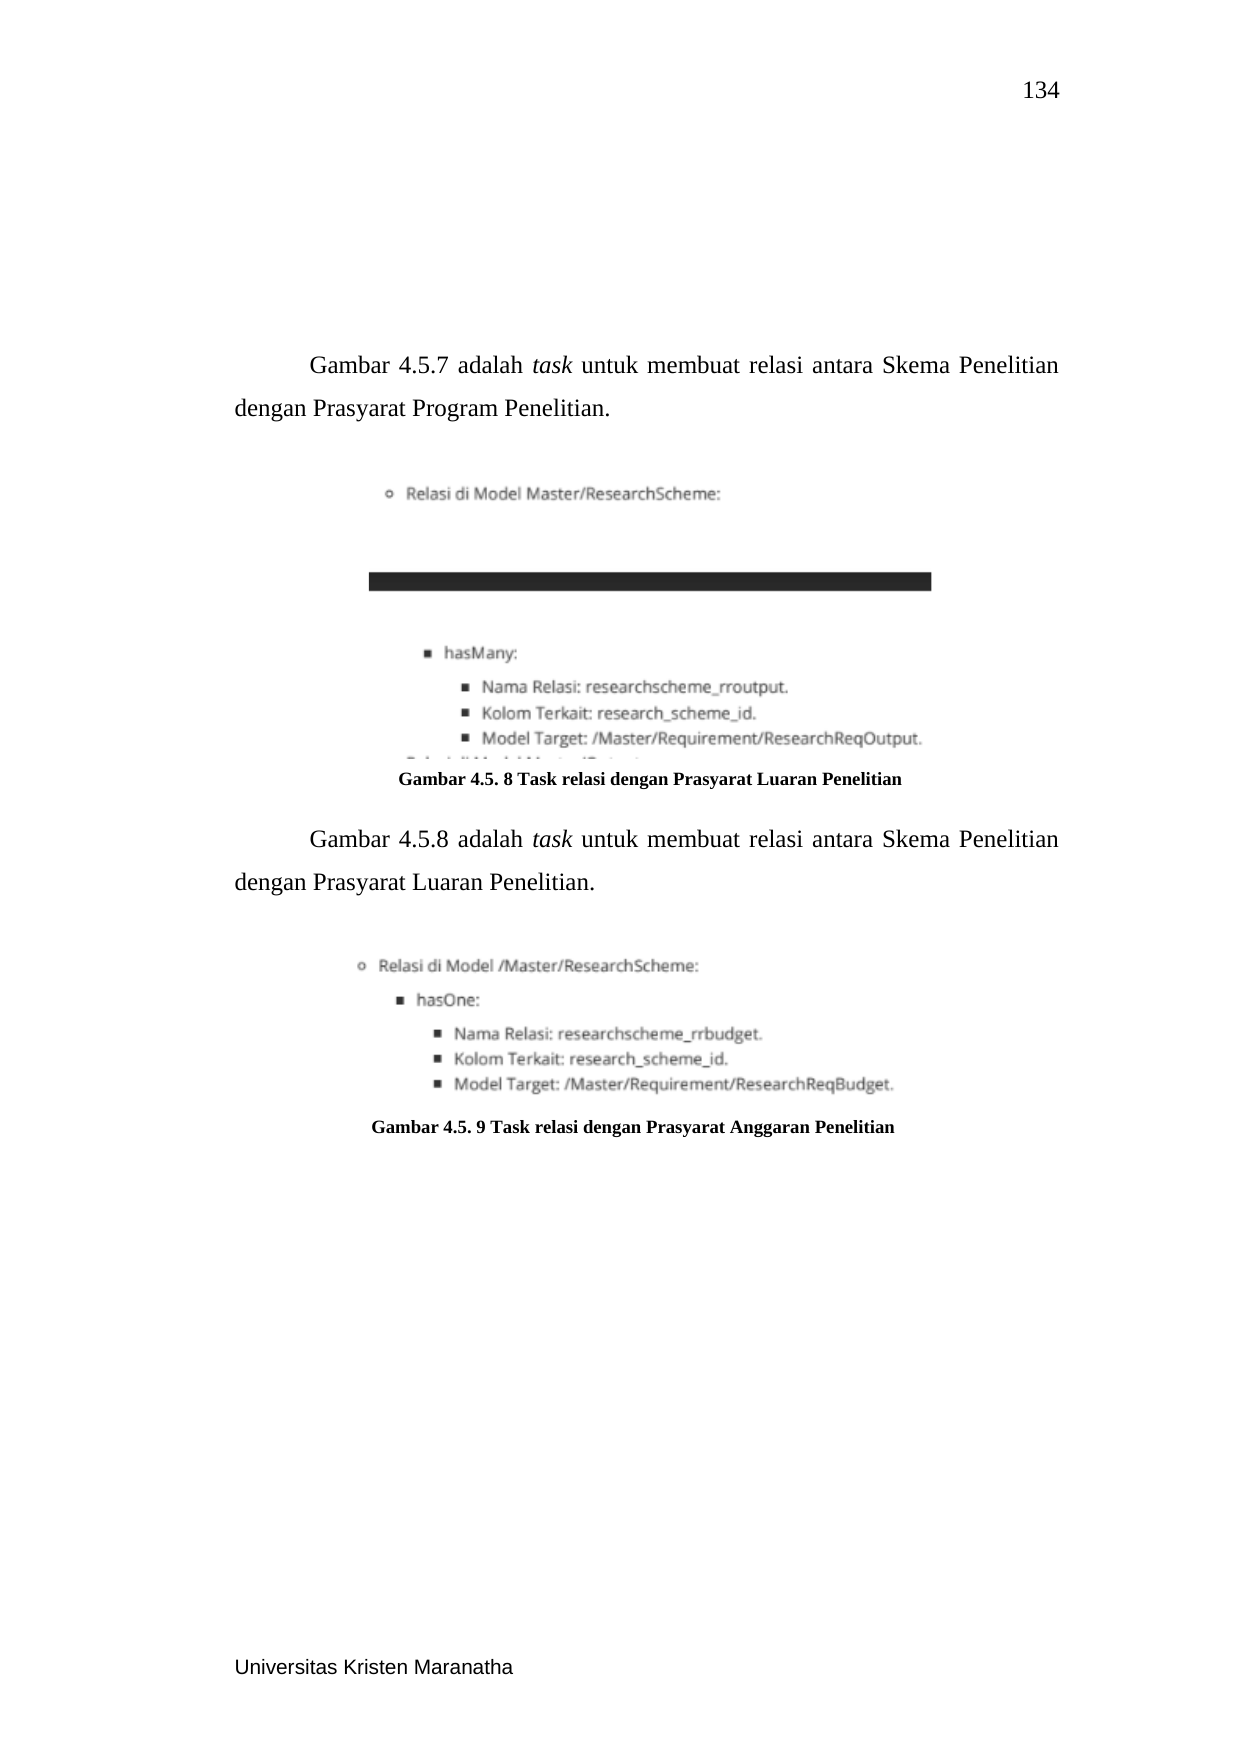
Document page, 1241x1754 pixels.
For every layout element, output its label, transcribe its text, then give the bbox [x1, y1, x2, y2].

text Gambar 4.5.8 adalah task untuk membuat relasi antara Skema Penelitian dengan Prasyarat Luaran Penelitian. [234, 824, 1059, 896]
text Gambar 4.5.7 adalah task untuk membuat relasi antara Skema Penelitian dengan Prasyarat Program Penelitian. [234, 350, 1059, 422]
picture [342, 953, 924, 1107]
picture [368, 480, 932, 759]
